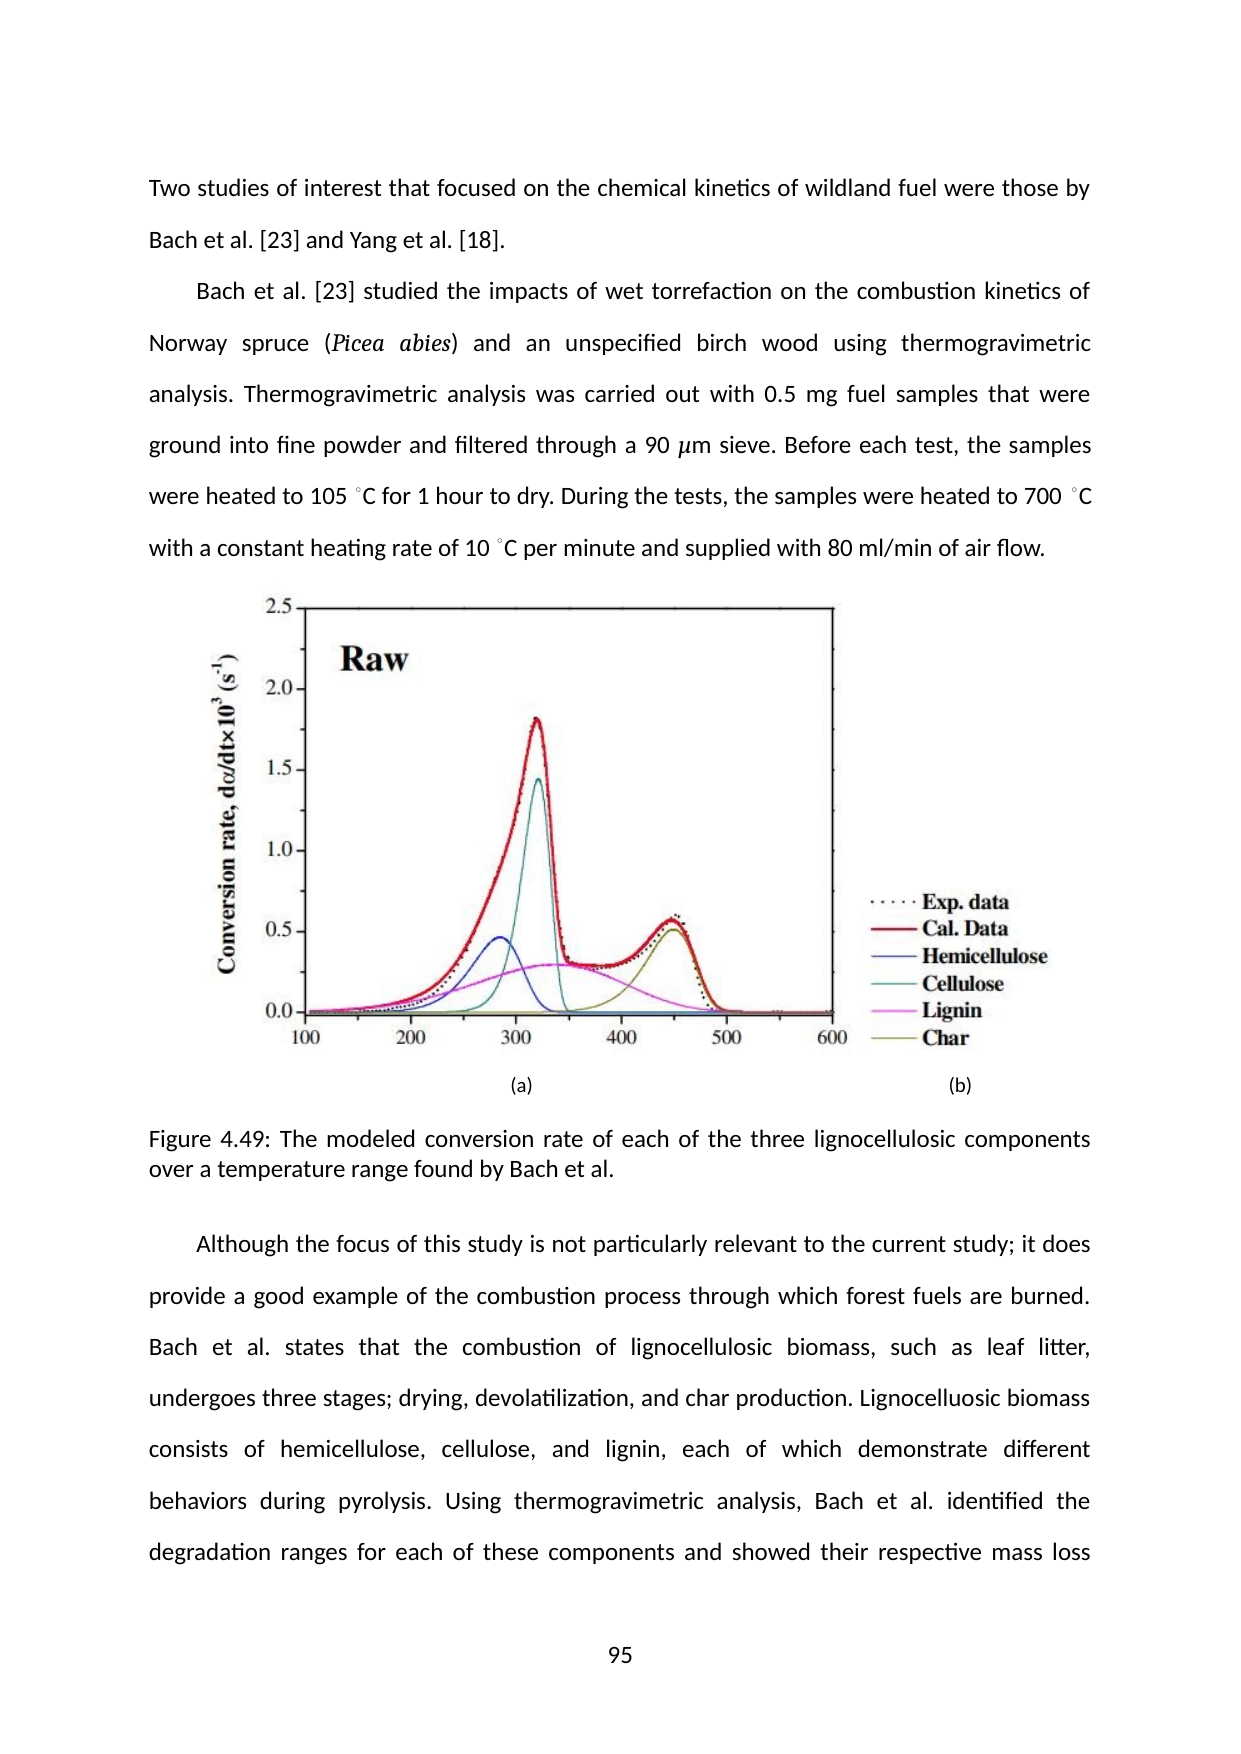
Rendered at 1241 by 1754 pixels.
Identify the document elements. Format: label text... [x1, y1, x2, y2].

picture [181, 583, 1059, 1059]
text (a) (b) [150, 1073, 1113, 1098]
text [148, 172, 1092, 254]
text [148, 1229, 1092, 1567]
text Bach et al. [23] studied the impacts of wet torrefaction on the combustion kinetics of Norway spruce (Picea abies) and an unspecified birch wood using thermogravimetric analysis. Thermogravimetric analysis was carried out with 0.5 mg fuel samples that were ground into fine powder and filtered through a 90 µm sieve. Before each test, the samples were heated to 105 ◦C for 1 hour to dry. During the tests, the samples were heated to 700 ◦C with a constant heating rate of 10 ◦C per minute and supplied with 80 ml/min of air flow. [148, 276, 1092, 562]
text Figure 4.49: The modeled conversion rate of each of the three lignocellulosic components over a temperature range found by Bach et al. [148, 1123, 1092, 1183]
